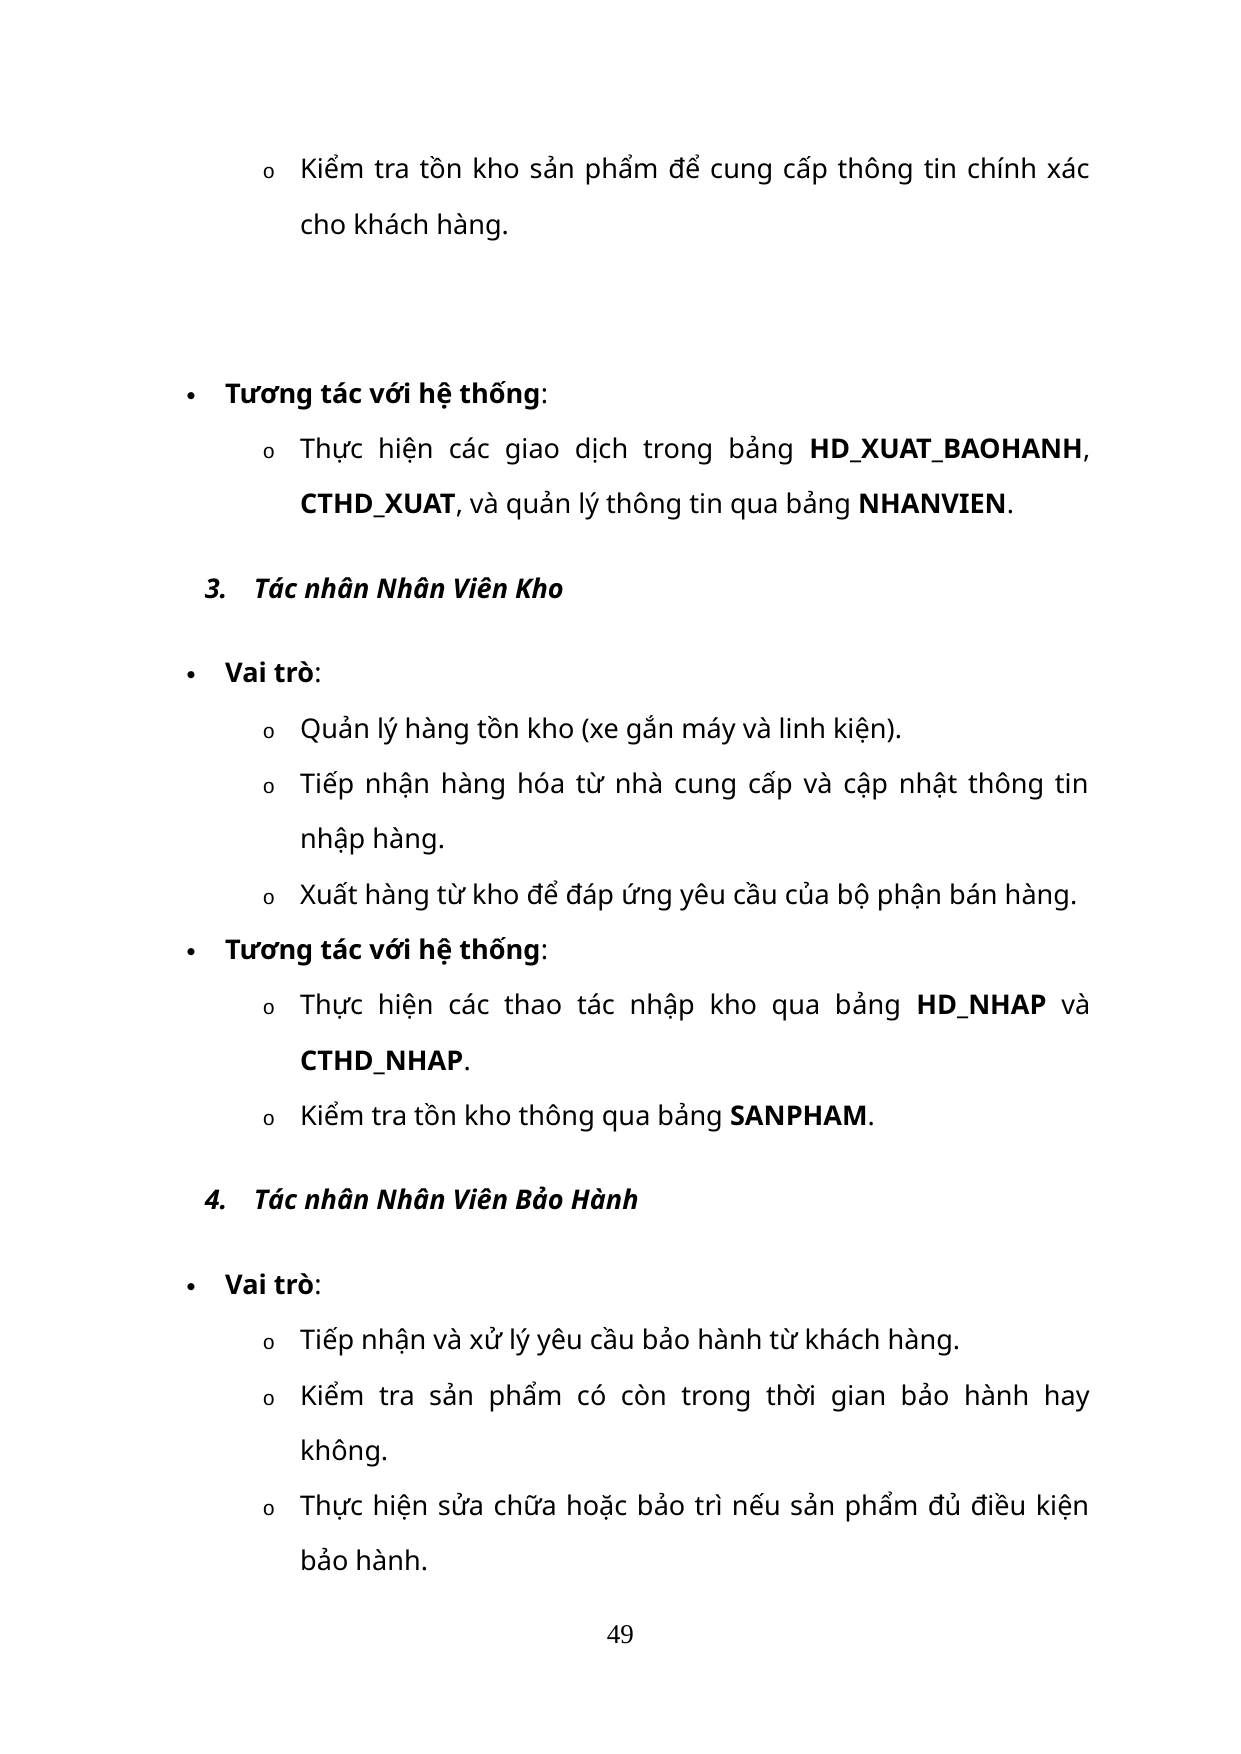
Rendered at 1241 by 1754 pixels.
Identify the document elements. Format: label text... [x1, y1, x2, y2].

list Tiếp nhận và xử lý yêu cầu bảo hành từ khách hàng. [262, 1321, 1090, 1357]
list Tương tác với hệ thống: [187, 930, 1090, 967]
list Vai trò: [187, 654, 1090, 691]
list Tiếp nhận hàng hóa từ nhà cung cấp và cập nhật thông tin nhập hàng. [262, 764, 1090, 857]
list Thực hiện sửa chữa hoặc bảo trì nếu sản phẩm đủ điều kiện bảo hành. [262, 1487, 1090, 1579]
list Xuất hàng từ kho để đáp ứng yêu cầu của bộ phận bán hàng. [262, 875, 1090, 912]
list Kiểm tra tồn kho sản phẩm để cung cấp thông tin chính xác cho khách hàng. [262, 150, 1090, 242]
list Vai trò: [187, 1265, 1090, 1302]
list Quản lý hàng tồn kho (xe gắn máy và linh kiện). [262, 709, 1090, 746]
subtitle Tác nhân Nhân Viên Kho [216, 569, 1090, 606]
list Kiểm tra sản phẩm có còn trong thời gian bảo hành hay không. [262, 1376, 1090, 1468]
list Kiểm tra tồn kho thông qua bảng SANPHAM. [262, 1096, 1090, 1133]
list Tương tác với hệ thống: [187, 374, 1090, 411]
list Thực hiện các thao tác nhập kho qua bảng HD_NHAP và CTHD_NHAP. [262, 986, 1090, 1078]
subtitle Tác nhân Nhân Viên Bảo Hành [216, 1181, 1090, 1218]
list Thực hiện các giao dịch trong bảng HD_XUAT_BAOHANH, CTHD_XUAT, và quản lý thông tin qua bảng NHANVIEN. [262, 429, 1090, 522]
